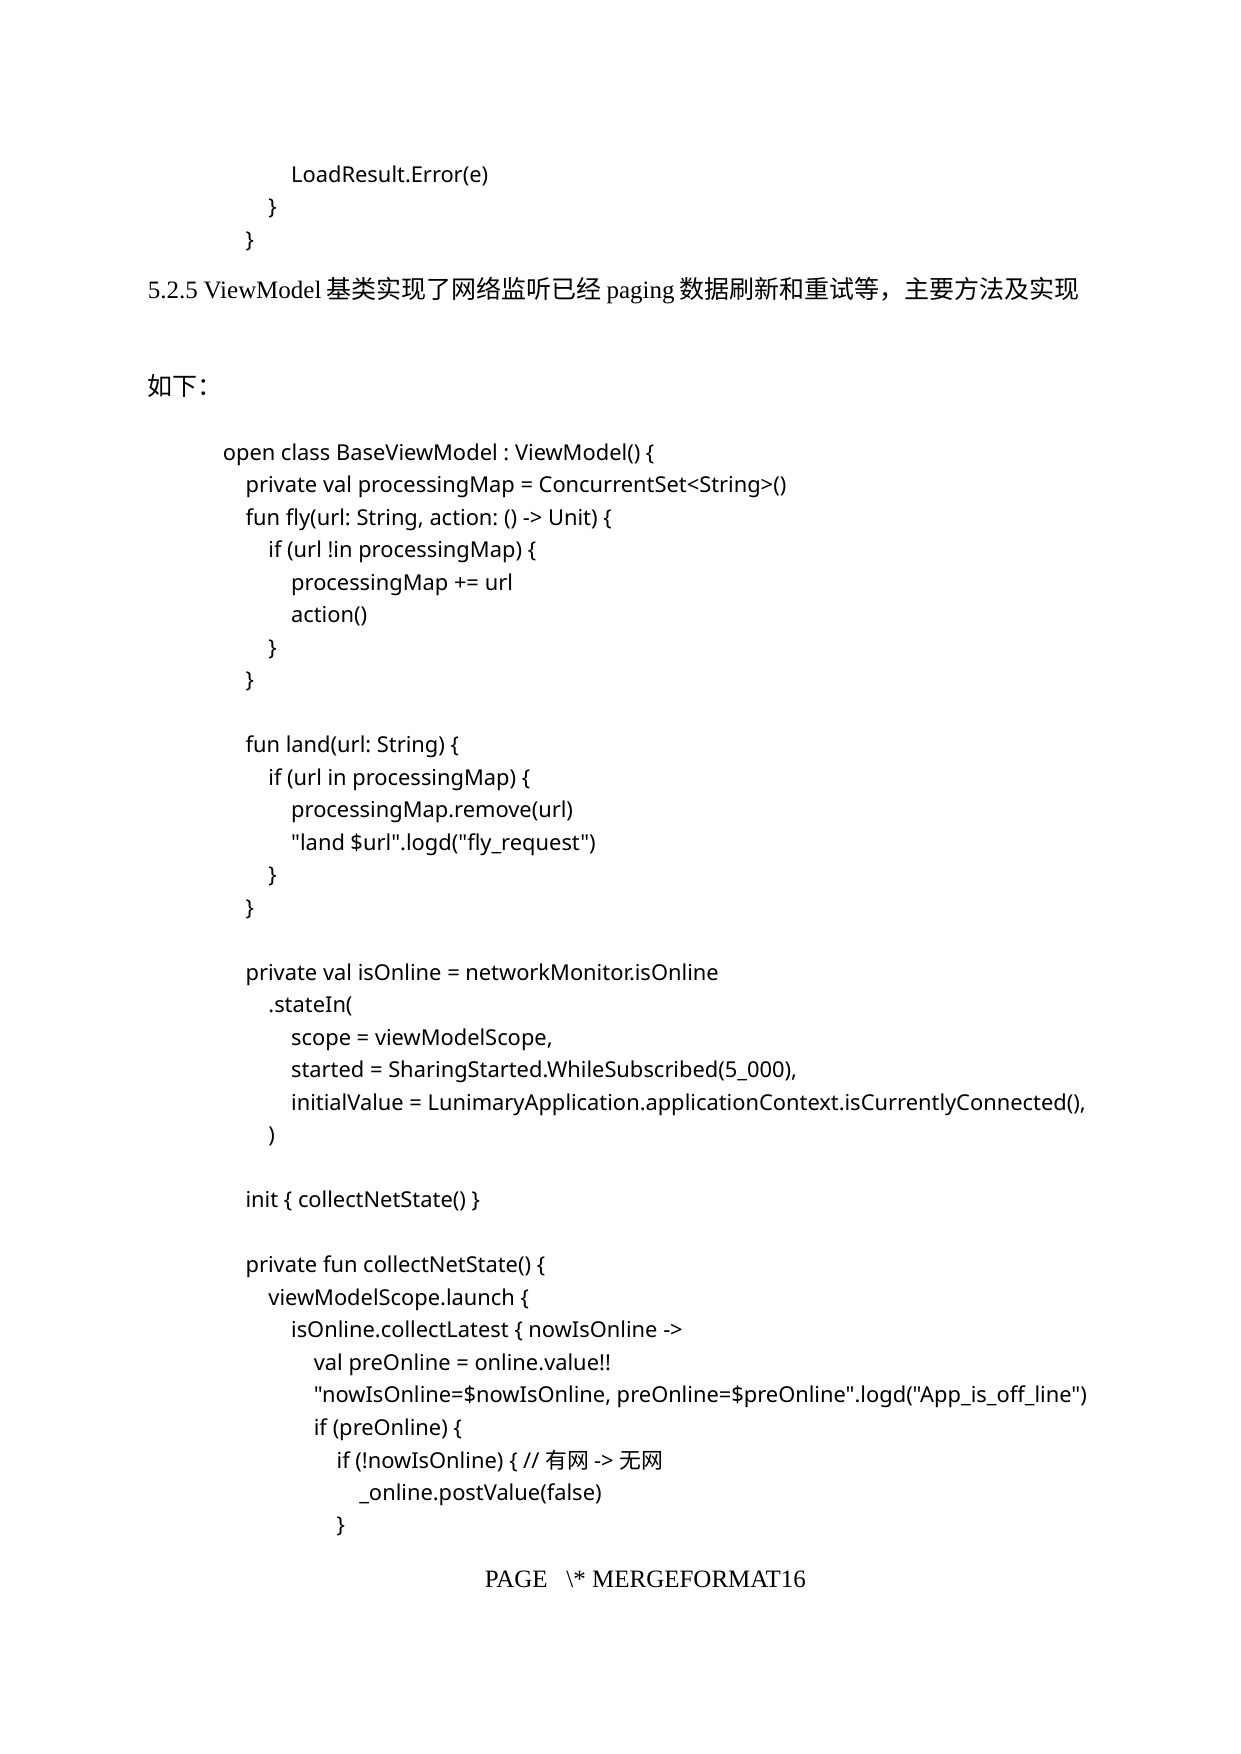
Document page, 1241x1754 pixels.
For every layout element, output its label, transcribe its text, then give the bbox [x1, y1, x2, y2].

list isOnline.collectLatest { nowIsOnline -> [223, 1313, 1093, 1345]
list } [223, 663, 1093, 695]
list } [223, 630, 1093, 663]
list if (url in processingMap) { [223, 760, 1093, 793]
list _online.postValue(false) [223, 1475, 1093, 1508]
list } [223, 890, 1093, 923]
list started = SharingStarted.WhileSubscribed(5_000), [223, 1053, 1093, 1085]
list processingMap += url [223, 565, 1093, 598]
list } [223, 858, 1093, 890]
list if (url !in processingMap) { [223, 533, 1093, 565]
list fun land(url: String) { [223, 728, 1093, 760]
list } [223, 1508, 1093, 1540]
list val preOnline = online.value!! [223, 1345, 1093, 1378]
list fun fly(url: String, action: () -> Unit) { [223, 500, 1093, 533]
list if (!nowIsOnline) { // 有网 -> 无网 [223, 1443, 1093, 1475]
list "nowIsOnline=$nowIsOnline, preOnline=$preOnline".logd("App_is_off_line") [223, 1378, 1093, 1410]
list action() [223, 598, 1093, 630]
list } [223, 222, 1093, 255]
list .stateIn( [223, 988, 1093, 1020]
list private val processingMap = ConcurrentSet<String>() [223, 468, 1093, 500]
list init { collectNetState() } [223, 1183, 1093, 1215]
list processingMap.remove(url) [223, 793, 1093, 825]
list ) [223, 1118, 1093, 1150]
list scope = viewModelScope, [223, 1020, 1093, 1053]
list LoadResult.Error(e) [223, 157, 1093, 190]
list } [223, 190, 1093, 222]
list "land $url".logd("fly_request") [223, 825, 1093, 858]
list private fun collectNetState() { [223, 1248, 1093, 1280]
list private val isOnline = networkMonitor.isOnline [223, 955, 1093, 988]
list initialValue = LunimaryApplication.applicationContext.isCurrentlyConnected(), [223, 1085, 1093, 1118]
list viewModelScope.launch { [223, 1280, 1093, 1313]
list if (preOnline) { [223, 1410, 1093, 1443]
list open class BaseViewModel : ViewModel() { [223, 435, 1093, 468]
subtitle 5.2.5 ViewModel基类实现了网络监听已经paging数据刷新和重试等，主要方法及实现如下： [148, 255, 1093, 417]
